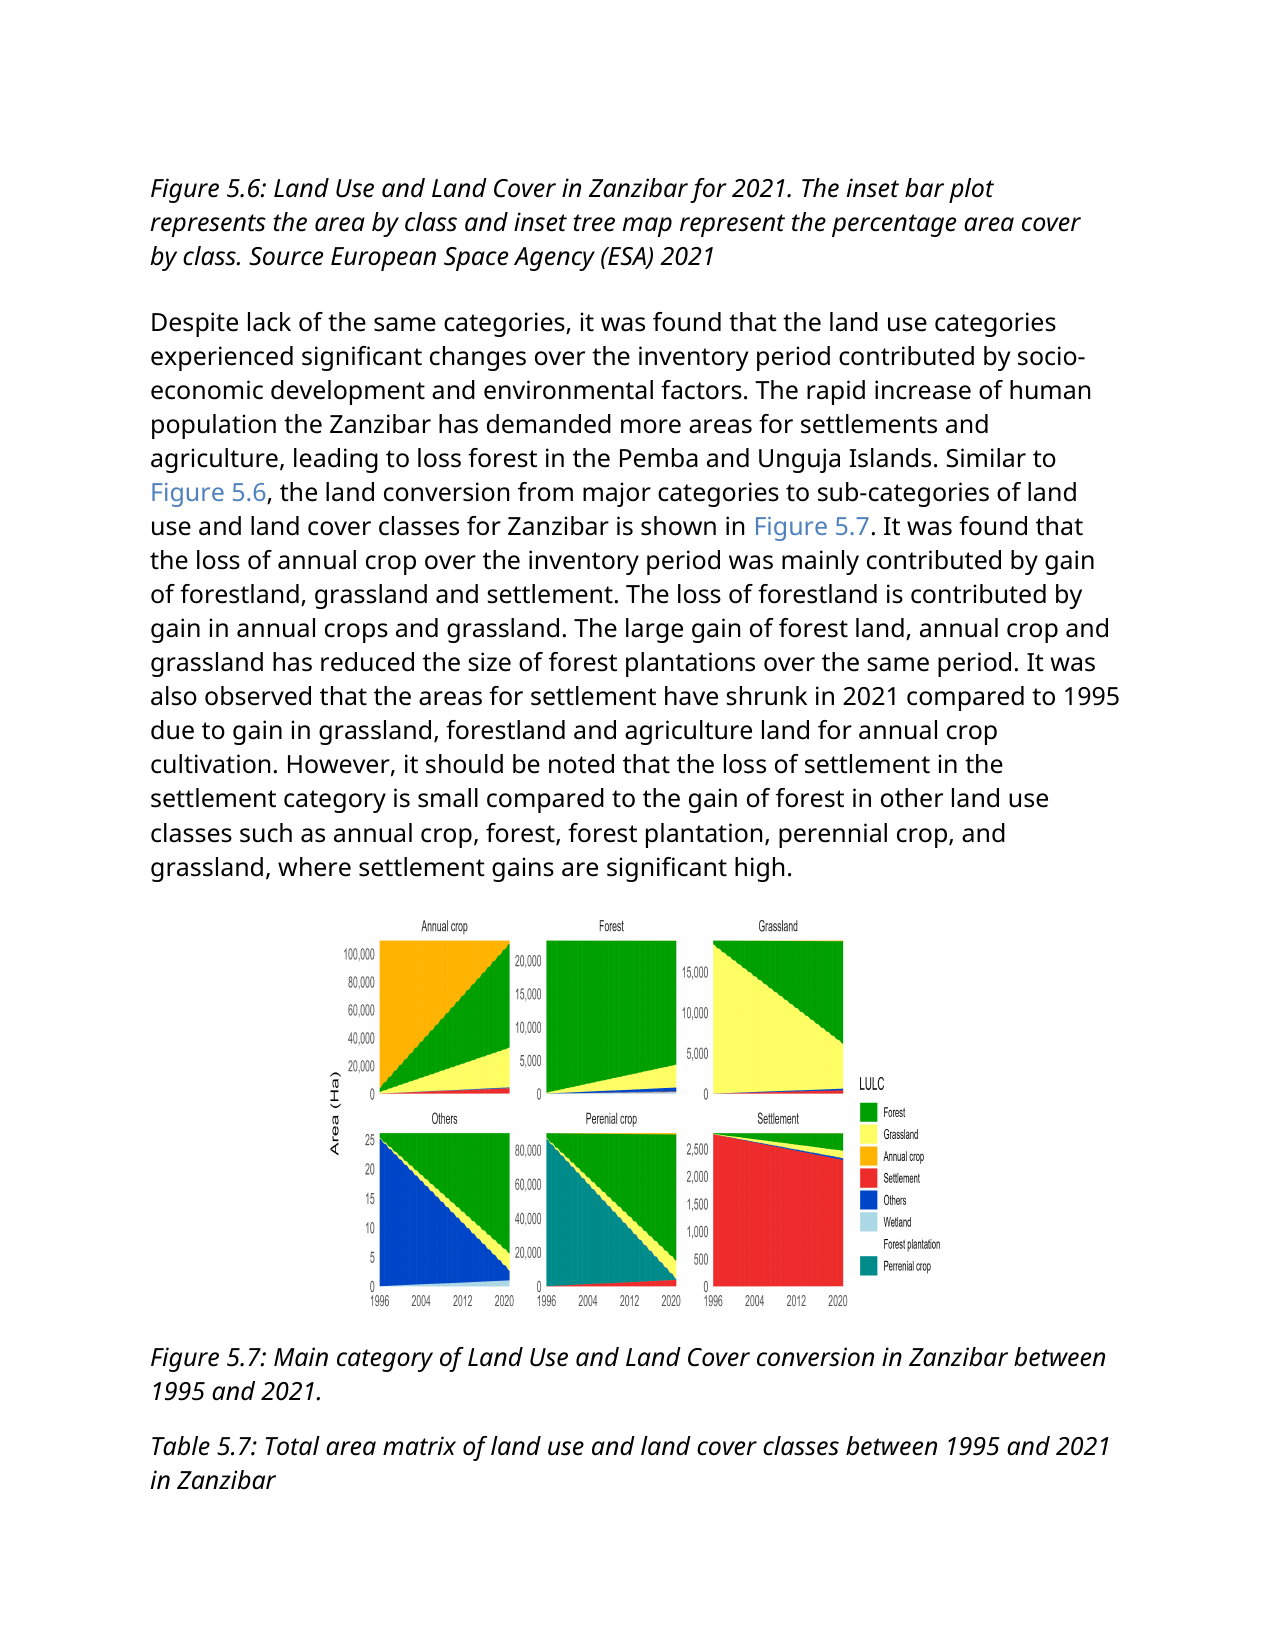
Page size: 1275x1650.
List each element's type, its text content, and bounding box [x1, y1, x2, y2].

picture [325, 902, 951, 1319]
text Despite lack of the same categories, it was found that the land use categories experienced significant changes over the inventory period contributed by socio-economic development and environmental factors. The rapid increase of human population the Zanzibar has demanded more areas for settlements and agriculture, leading to loss forest in the Pemba and Unguja Islands. Similar to Figure 5.6, the land conversion from major categories to sub-categories of land use and land cover classes for Zanzibar is shown in Figure 5.7. It was found that the loss of annual crop over the inventory period was mainly contributed by gain of forestland, grassland and settlement. The loss of forestland is contributed by gain in annual crops and grassland. The large gain of forest land, annual crop and grassland has reduced the size of forest plantations over the same period. It was also observed that the areas for settlement have shrunk in 2021 compared to 1995 due to gain in grassland, forestland and agriculture land for annual crop cultivation. However, it should be noted that the loss of settlement in the settlement category is small compared to the gain of forest in other land use classes such as annual crop, forest, forest plantation, perennial crop, and grassland, where settlement gains are significant high. [150, 304, 1125, 883]
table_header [139, 150, 1114, 286]
